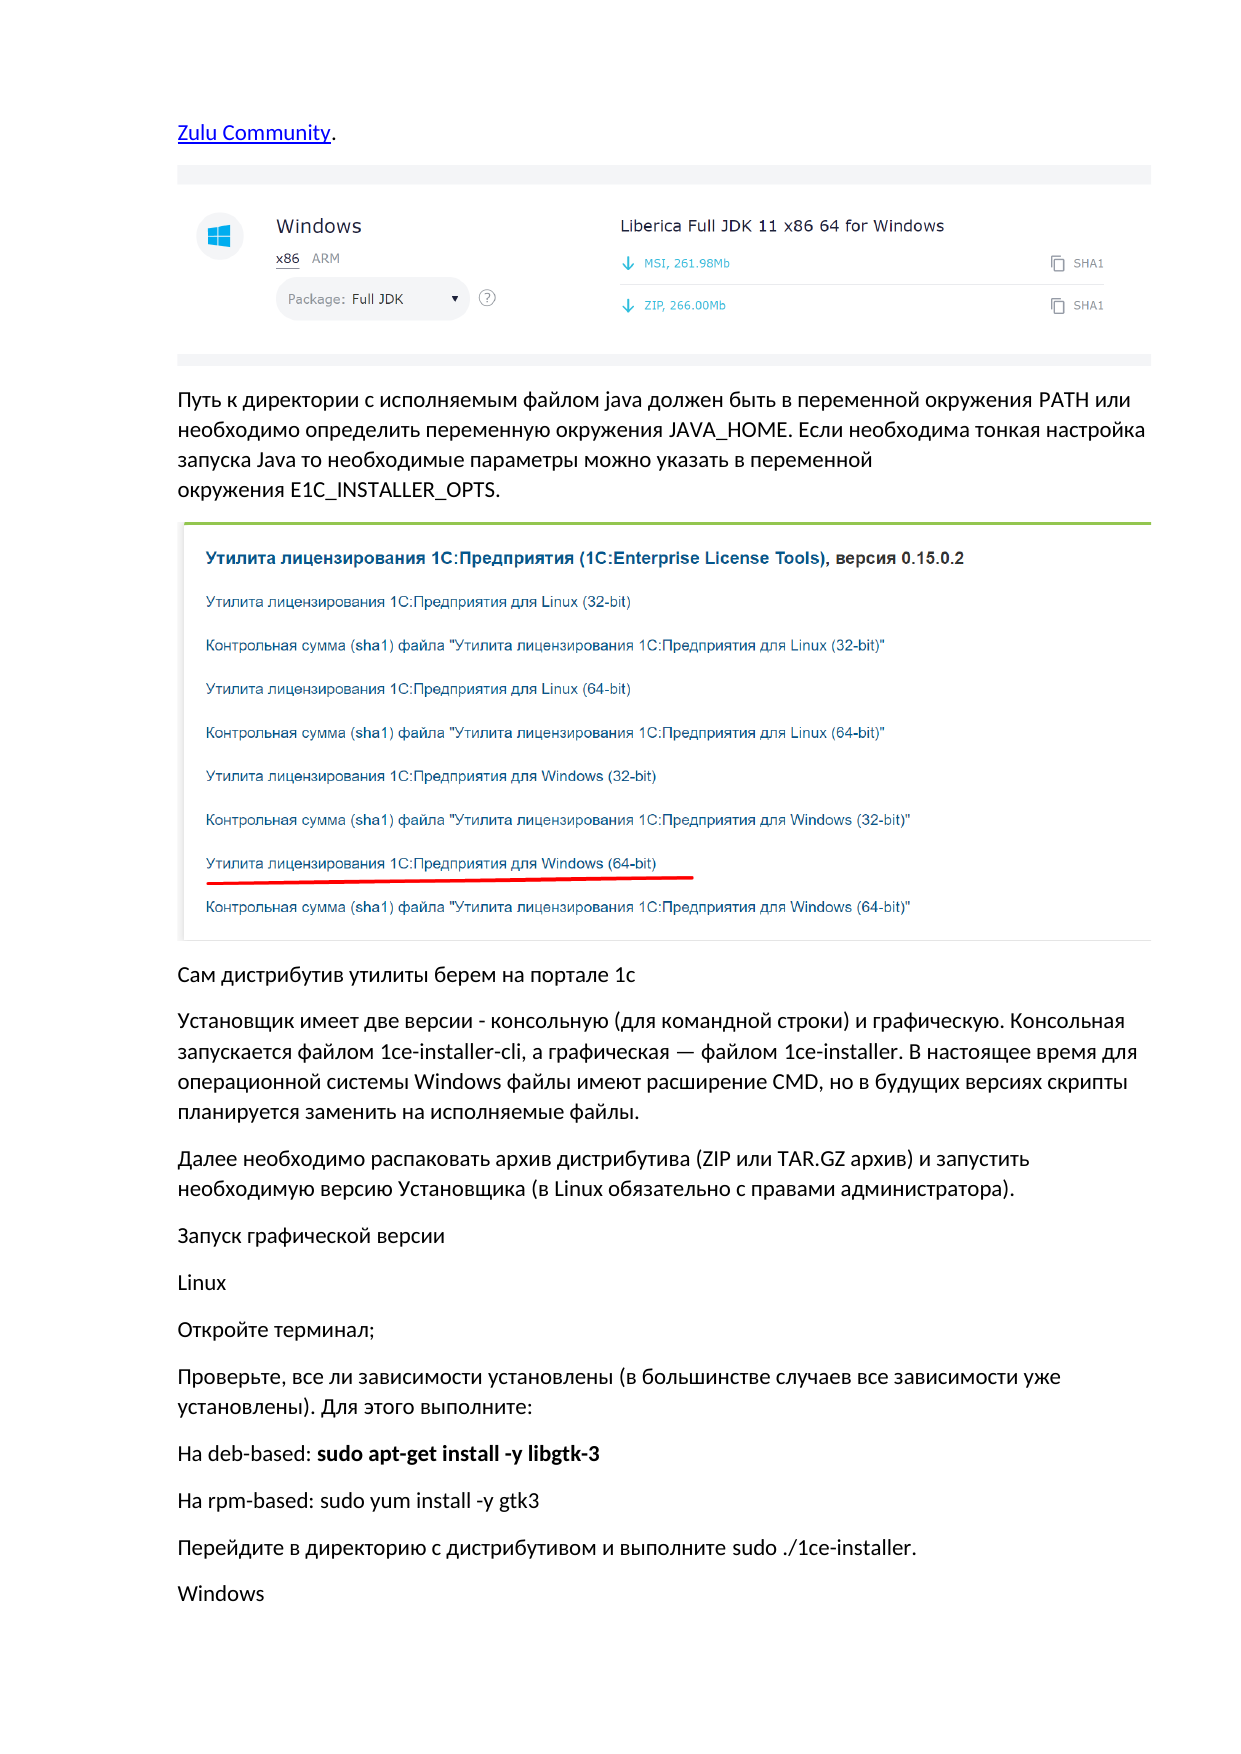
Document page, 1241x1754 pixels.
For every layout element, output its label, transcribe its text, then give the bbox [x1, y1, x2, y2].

text На rpm-based: sudo yum install -y gtk3 [177, 1486, 1152, 1514]
text Путь к директории с исполняемым файлом java должен быть в переменной окружения PATH или необходимо определить переменную окружения JAVA_HOME. Если необходима тонкая настройка запуска Java то необходимые параметры можно указать в переменной окружения E1C_INSTALLER_OPTS. [177, 385, 1152, 503]
text Linux [177, 1268, 1152, 1296]
text Windows [177, 1579, 1152, 1607]
text На deb-based: sudo apt-get install -y libgtk-3 [177, 1439, 1152, 1467]
picture [177, 165, 1152, 366]
picture [177, 522, 1152, 941]
text Установщик имеет две версии - консольную (для командной строки) и графическую. Консольная запускается файлом 1ce-installer-cli, а графическая — файлом 1ce-installer. В настоящее время для операционной системы Windows файлы имеют расширение CMD, но в будущих версиях скрипты планируется заменить на исполняемые файлы. [177, 1007, 1152, 1125]
text Zulu Community. [177, 118, 1152, 146]
text Проверьте, все ли зависимости установлены (в большинстве случаев все зависимости уже установлены). Для этого выполните: [177, 1362, 1152, 1420]
text Перейдите в директорию с дистрибутивом и выполните sudo ./1ce-installer. [177, 1533, 1152, 1561]
text Далее необходимо распаковать архив дистрибутива (ZIP или TAR.GZ архив) и запустить необходимую версию Установщика (в Linux обязательно с правами администратора). [177, 1144, 1152, 1202]
text Запуск графической версии [177, 1221, 1152, 1249]
text Откройте терминал; [177, 1315, 1152, 1343]
text Сам дистрибутив утилиты берем на портале 1с [177, 960, 1152, 988]
